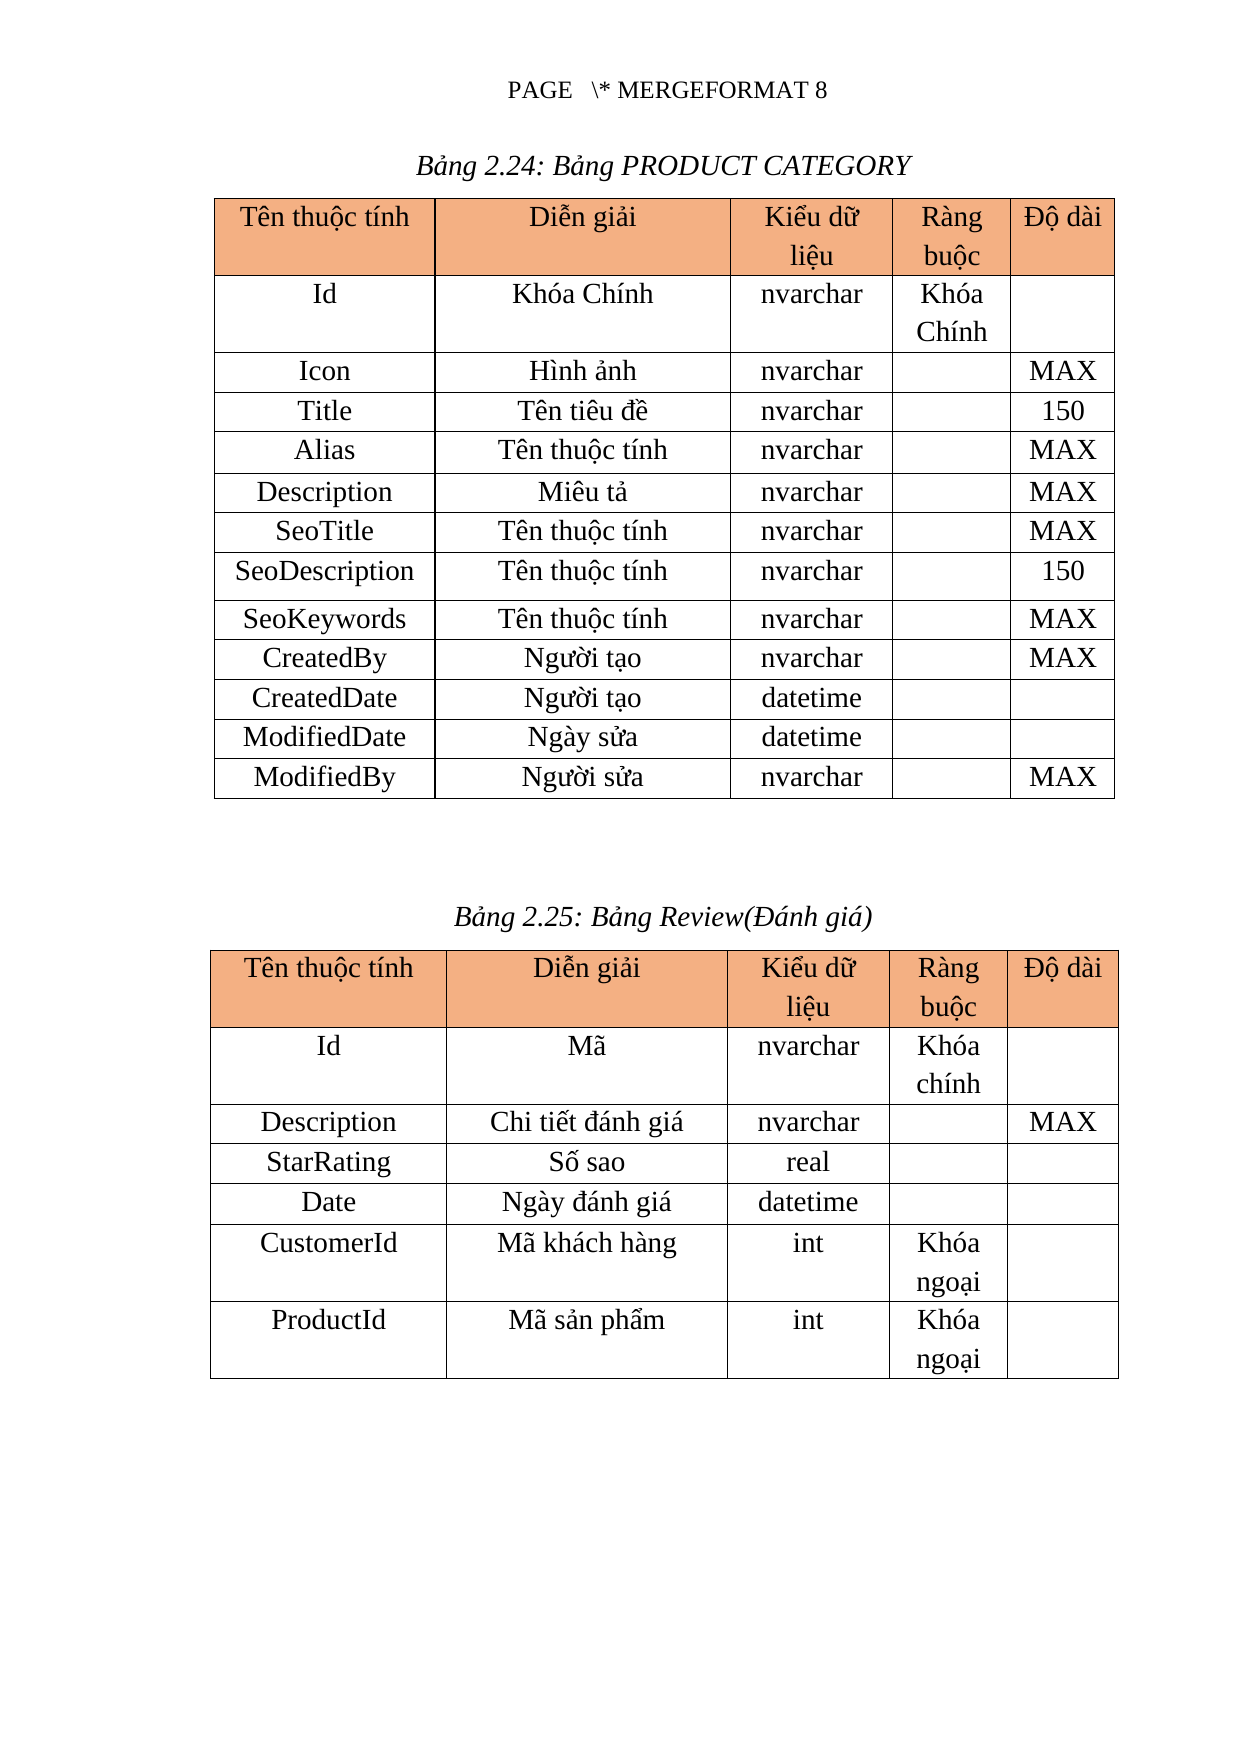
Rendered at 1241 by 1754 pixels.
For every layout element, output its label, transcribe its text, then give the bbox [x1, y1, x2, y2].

table_cell datetime [728, 1184, 889, 1224]
table_cell Tên tiêu đề [436, 393, 730, 431]
table_cell Id [211, 1028, 446, 1103]
table_cell Người tạo [436, 640, 730, 679]
table_cell Khóa Chính [436, 276, 730, 352]
table_cell Mã [447, 1028, 727, 1103]
table_cell real [728, 1144, 889, 1183]
table_cell MAX [1011, 513, 1114, 552]
table_cell Hình ảnh [436, 353, 730, 392]
table_cell ModifiedDate [215, 720, 434, 758]
table_cell [893, 680, 1010, 718]
table_cell Mã khách hàng [447, 1225, 727, 1301]
table_cell CustomerId [211, 1225, 446, 1301]
table_cell Tên thuộc tính [436, 601, 730, 639]
table_cell Title [215, 393, 434, 431]
table_cell 150 [1011, 393, 1114, 431]
table_cell [1011, 276, 1114, 352]
table_header Độ dài [1008, 951, 1118, 1027]
table_cell Số sao [447, 1144, 727, 1183]
table_cell Description [215, 474, 434, 512]
table_header Độ dài [1011, 199, 1114, 275]
table_cell Khóa chính [890, 1028, 1007, 1103]
table_cell [893, 513, 1010, 552]
table_cell ProductId [211, 1302, 446, 1378]
table_header Ràng buộc [893, 199, 1010, 275]
table_cell SeoTitle [215, 513, 434, 552]
table_cell Alias [215, 432, 434, 473]
table_cell nvarchar [731, 393, 892, 431]
table_cell nvarchar [728, 1028, 889, 1103]
table_cell MAX [1008, 1105, 1118, 1143]
table_cell Người tạo [436, 680, 730, 718]
table_cell Tên thuộc tính [436, 513, 730, 552]
table_cell SeoKeywords [215, 601, 434, 639]
table_cell nvarchar [731, 601, 892, 639]
table_cell nvarchar [731, 276, 892, 352]
table_cell MAX [1011, 353, 1114, 392]
table_cell Tên thuộc tính [436, 553, 730, 600]
table_cell nvarchar [728, 1105, 889, 1143]
table_cell StarRating [211, 1144, 446, 1183]
table_cell Khóa ngoại [890, 1225, 1007, 1301]
table_header Kiểu dữ liệu [728, 951, 889, 1027]
table_header Tên thuộc tính [211, 951, 446, 1027]
table_cell [893, 432, 1010, 473]
table_cell CreatedDate [215, 680, 434, 718]
table_cell Khóa Chính [893, 276, 1010, 352]
table_header Diễn giải [436, 199, 730, 275]
table_cell Tên thuộc tính [436, 432, 730, 473]
table_cell MAX [1011, 474, 1114, 512]
table_cell MAX [1011, 601, 1114, 639]
table_cell [890, 1184, 1007, 1224]
table_cell [893, 601, 1010, 639]
table_cell Khóa ngoại [890, 1302, 1007, 1378]
table_cell [1008, 1225, 1118, 1301]
table_cell nvarchar [731, 553, 892, 600]
table_cell nvarchar [731, 432, 892, 473]
table_cell [1011, 680, 1114, 718]
table_cell Mã sản phẩm [447, 1302, 727, 1378]
table_cell datetime [731, 720, 892, 758]
table_cell SeoDescription [215, 553, 434, 600]
table_cell Miêu tả [436, 474, 730, 512]
table_cell Icon [215, 353, 434, 392]
table_header Kiểu dữ liệu [731, 199, 892, 275]
table_cell Id [215, 276, 434, 352]
table_cell [893, 353, 1010, 392]
table_cell [1008, 1144, 1118, 1183]
table_cell MAX [1011, 432, 1114, 473]
table_cell int [728, 1302, 889, 1378]
table_cell [890, 1144, 1007, 1183]
table_cell Date [211, 1184, 446, 1224]
table_cell CreatedBy [215, 640, 434, 679]
table_cell Chi tiết đánh giá [447, 1105, 727, 1143]
table_cell Người sửa [436, 759, 730, 798]
table_cell Description [211, 1105, 446, 1143]
table_header Diễn giải [447, 951, 727, 1027]
table_cell Ngày đánh giá [447, 1184, 727, 1224]
table_cell [893, 720, 1010, 758]
table_cell [890, 1105, 1007, 1143]
table_cell datetime [731, 680, 892, 718]
table_cell Ngày sửa [436, 720, 730, 758]
table_cell [1011, 720, 1114, 758]
text Bảng 2.25: Bảng Review(Đánh giá) [207, 899, 1122, 933]
table_cell [893, 393, 1010, 431]
table_cell 150 [1011, 553, 1114, 600]
table_cell nvarchar [731, 759, 892, 798]
table_header Ràng buộc [890, 951, 1007, 1027]
table_cell nvarchar [731, 353, 892, 392]
table_header Tên thuộc tính [215, 199, 434, 275]
table_cell int [728, 1225, 889, 1301]
table_cell [1008, 1028, 1118, 1103]
table_cell nvarchar [731, 640, 892, 679]
table_cell [893, 640, 1010, 679]
table_cell [1008, 1184, 1118, 1224]
text Bảng 2.24: Bảng PRODUCT CATEGORY [207, 148, 1122, 181]
table_cell nvarchar [731, 513, 892, 552]
table_cell ModifiedBy [215, 759, 434, 798]
table_cell MAX [1011, 759, 1114, 798]
table_cell [1008, 1302, 1118, 1378]
table_cell [893, 553, 1010, 600]
table_cell nvarchar [731, 474, 892, 512]
table_cell [893, 759, 1010, 798]
table_cell MAX [1011, 640, 1114, 679]
table_cell [893, 474, 1010, 512]
